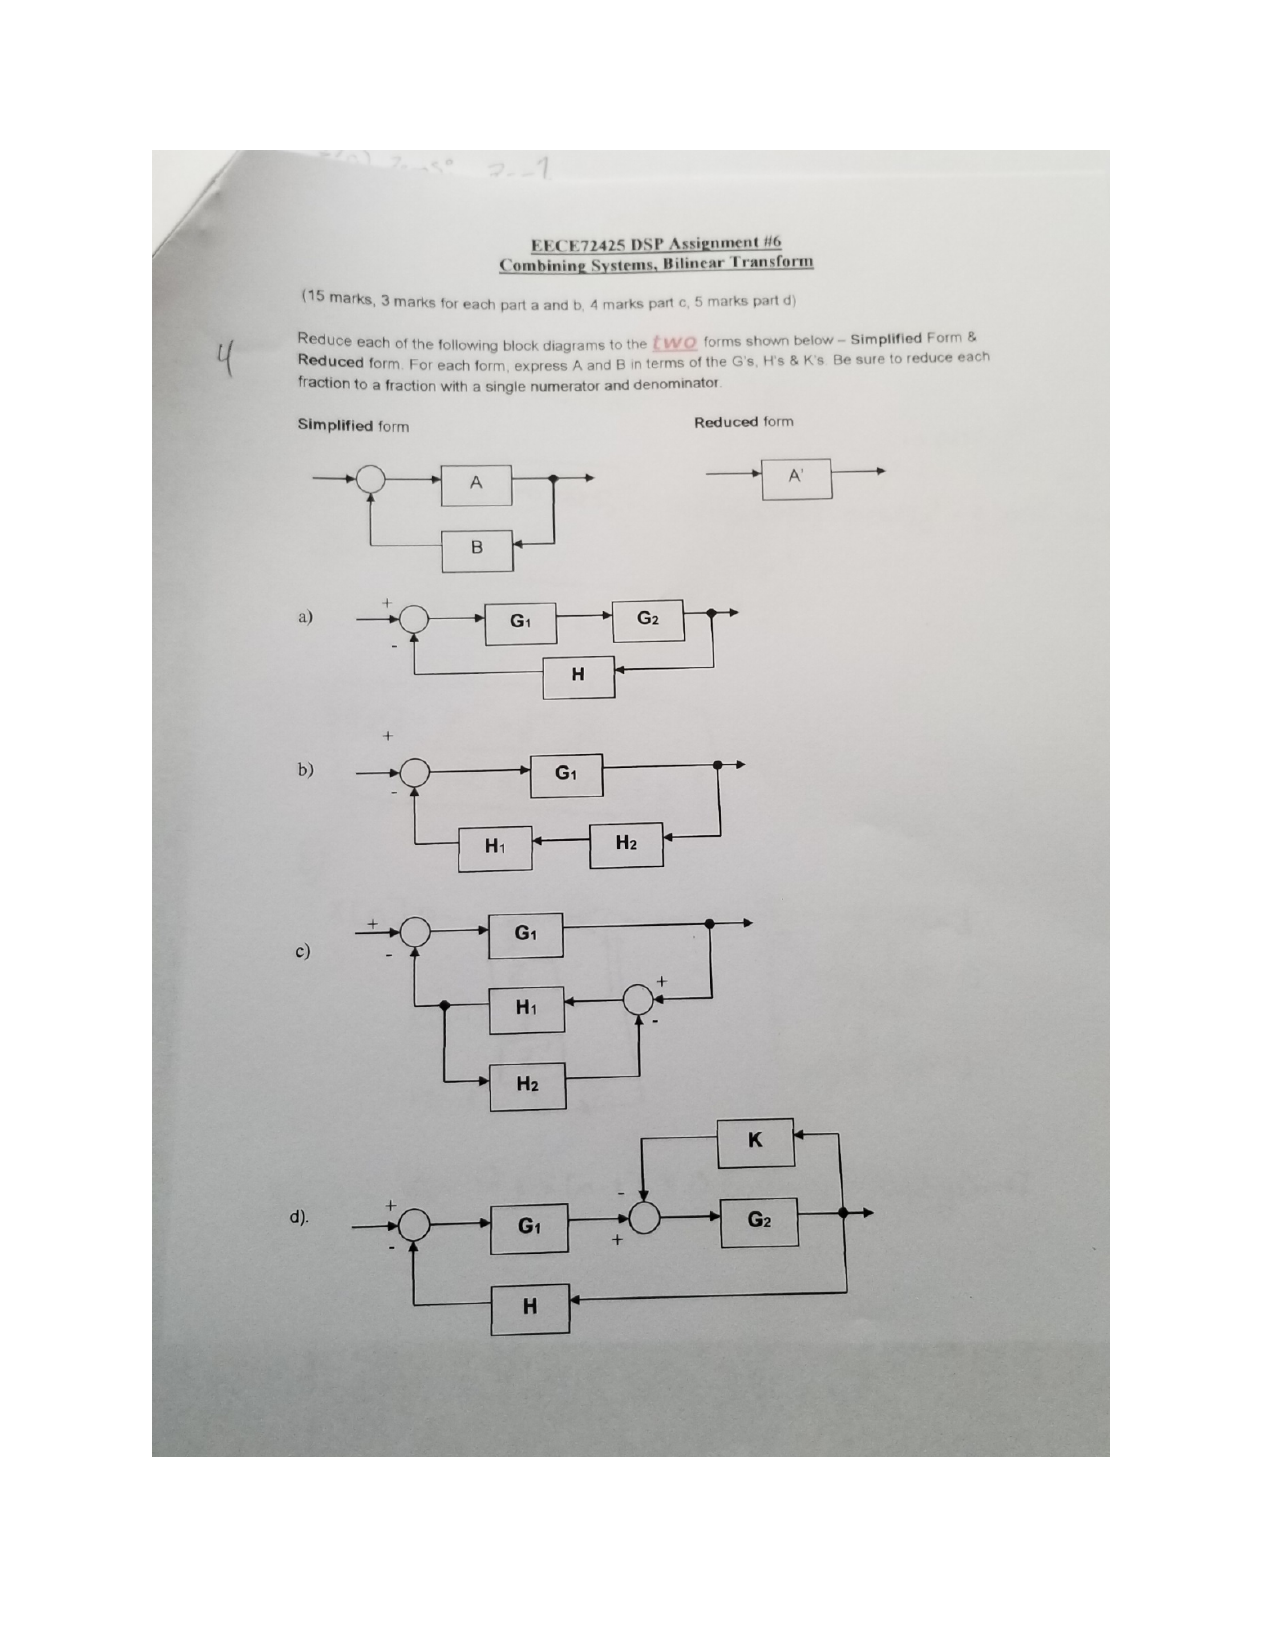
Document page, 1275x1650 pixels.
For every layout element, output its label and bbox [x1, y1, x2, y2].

picture [153, 150, 1110, 1457]
